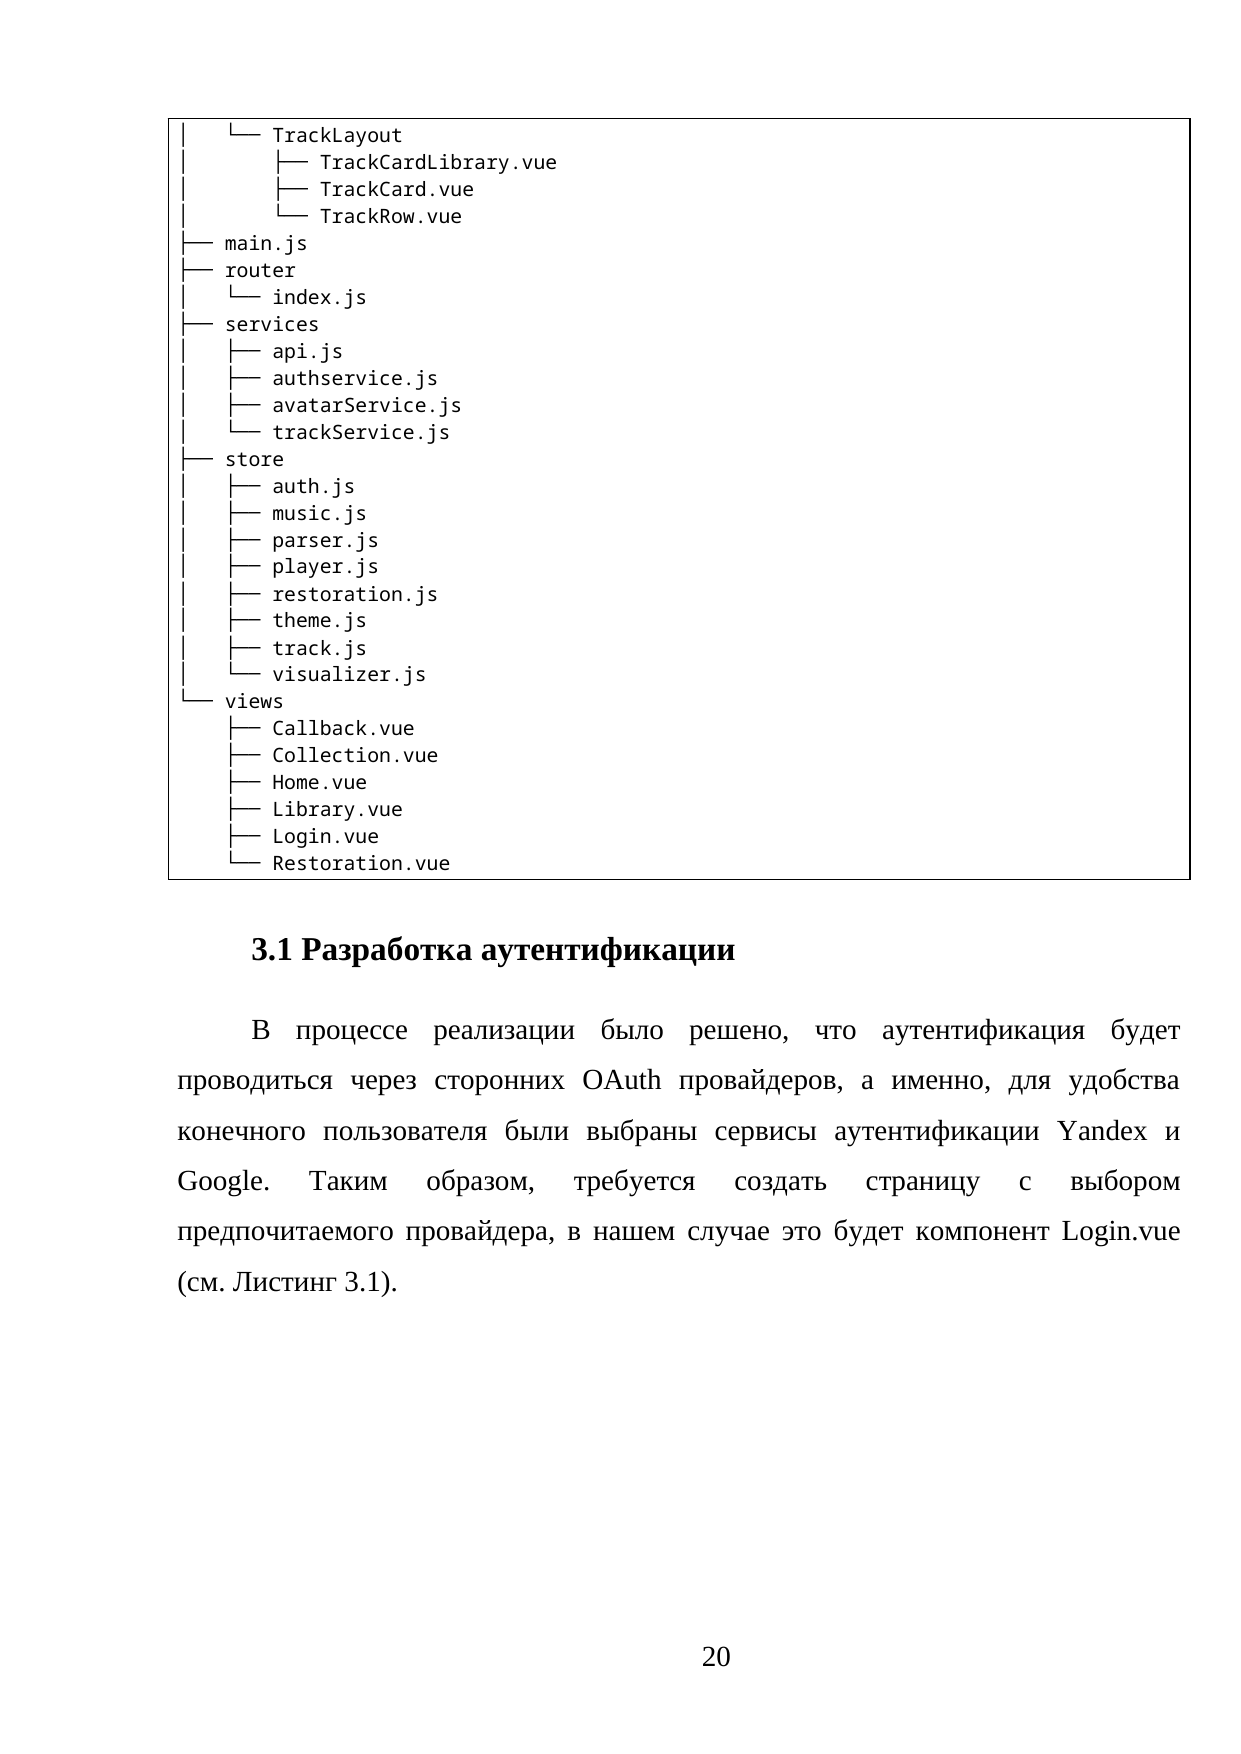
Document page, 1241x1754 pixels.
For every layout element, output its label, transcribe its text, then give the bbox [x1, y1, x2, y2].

text │ └── TrackRow.vue [177, 202, 1181, 229]
text │ ├── track.js [177, 634, 1181, 661]
text │ ├── TrackCard.vue [177, 175, 1181, 202]
text ├── store [177, 445, 1181, 472]
text │ └── visualizer.js [177, 661, 1181, 688]
text │ ├── authservice.js [177, 364, 1181, 391]
text │ ├── theme.js [177, 607, 1181, 634]
text │ └── trackService.js [177, 418, 1181, 445]
text ├── services [177, 310, 1181, 337]
text │ ├── api.js [177, 337, 1181, 364]
text ├── Collection.vue [177, 742, 1181, 769]
text │ ├── avatarService.js [177, 391, 1181, 418]
text ├── router [177, 256, 1181, 283]
text │ ├── music.js [177, 499, 1181, 526]
text ├── Callback.vue [177, 715, 1181, 742]
text └── views [177, 688, 1181, 715]
text │ ├── parser.js [177, 526, 1181, 553]
text └── Restoration.vue [169, 846, 1189, 879]
text │ ├── restoration.js [177, 580, 1181, 607]
text ├── main.js [177, 229, 1181, 256]
text В процессе реализации было решено, что аутентификация будет проводиться через сторонних OAuth провайдеров, а именно, для удобства конечного пользователя были выбраны сервисы аутентификации Yandex и Google. Таким образом, требуется создать страницу с выбором предпочитаемого провайдера, в нашем случае это будет компонент Login.vue (см. Листинг 3.1). [177, 1012, 1181, 1297]
text │ ├── auth.js [177, 472, 1181, 499]
text │ └── TrackLayout [169, 119, 1189, 148]
text │ └── index.js [177, 283, 1181, 310]
text │ ├── player.js [177, 553, 1181, 580]
text ├── Library.vue [177, 796, 1181, 823]
text ├── Home.vue [177, 769, 1181, 796]
text ├── Login.vue [177, 823, 1181, 846]
subtitle 3.1 Разработка аутентификации [177, 930, 1181, 968]
text │ ├── TrackCardLibrary.vue [177, 148, 1181, 175]
